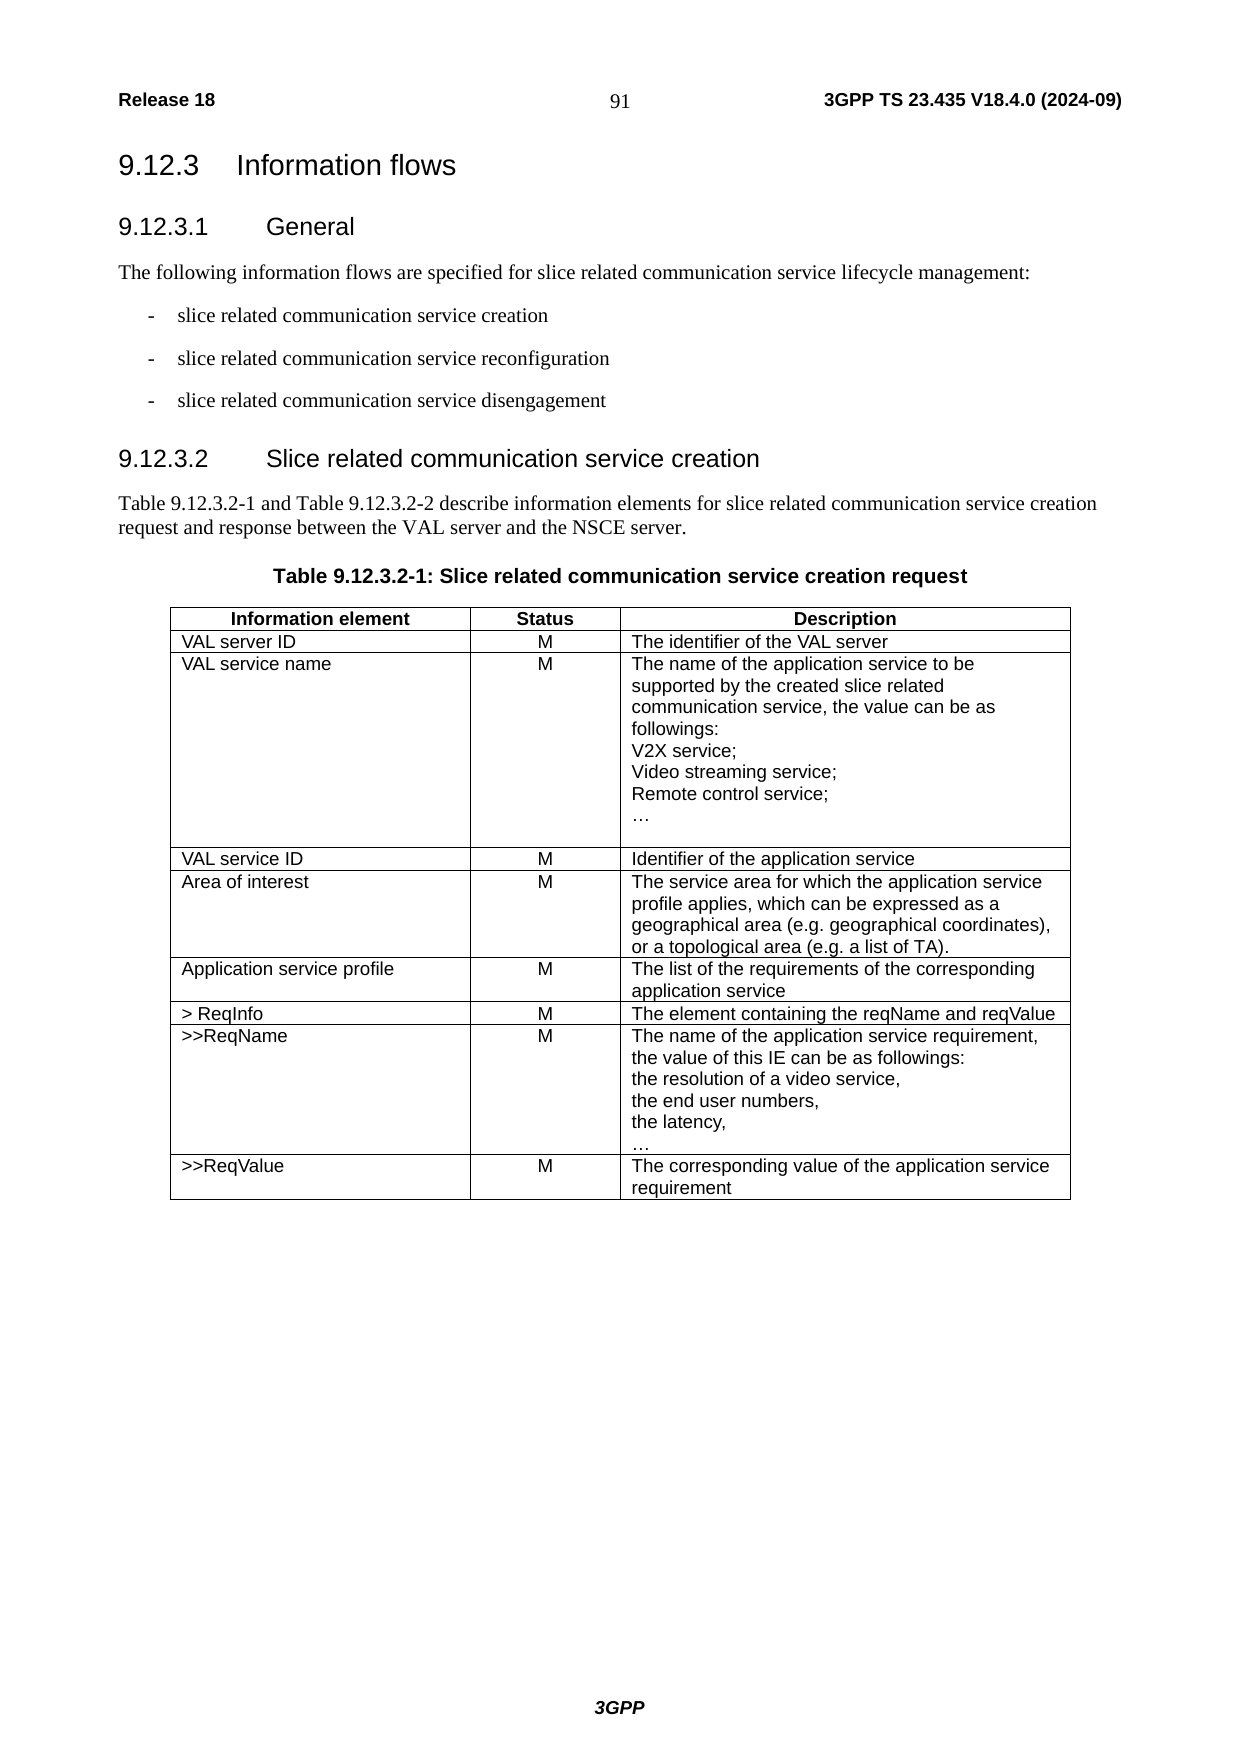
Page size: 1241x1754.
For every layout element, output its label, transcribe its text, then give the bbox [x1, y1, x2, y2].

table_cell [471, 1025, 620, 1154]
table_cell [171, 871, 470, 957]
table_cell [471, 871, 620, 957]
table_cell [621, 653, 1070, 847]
text - slice related communication service creation [148, 303, 1122, 327]
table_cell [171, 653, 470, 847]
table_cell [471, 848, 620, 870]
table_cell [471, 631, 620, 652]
text The following information flows are specified for slice related communication service lifecycle management: [118, 260, 1122, 284]
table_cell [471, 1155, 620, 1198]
text - slice related communication service disengagement [148, 388, 1122, 412]
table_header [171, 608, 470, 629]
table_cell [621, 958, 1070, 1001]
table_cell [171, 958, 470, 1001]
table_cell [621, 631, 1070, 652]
subtitle 9.12.3.2 Slice related communication service creation [118, 443, 1122, 472]
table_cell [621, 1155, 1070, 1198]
text - slice related communication service reconfiguration [148, 345, 1122, 369]
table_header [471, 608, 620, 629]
text Table 9.12.3.2-1: Slice related communication service creation request [118, 564, 1122, 588]
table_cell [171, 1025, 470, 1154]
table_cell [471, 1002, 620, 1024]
subtitle 9.12.3.1 General [118, 212, 1122, 241]
text Table 9.12.3.2-1 and Table 9.12.3.2-2 describe information elements for slice related communication service creation request and response between the VAL server and the NSCE server. [118, 491, 1122, 539]
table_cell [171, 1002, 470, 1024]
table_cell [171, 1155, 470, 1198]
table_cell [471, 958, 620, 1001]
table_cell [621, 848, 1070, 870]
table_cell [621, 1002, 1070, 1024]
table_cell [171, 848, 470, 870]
subtitle 9.12.3 Information flows [118, 147, 1122, 181]
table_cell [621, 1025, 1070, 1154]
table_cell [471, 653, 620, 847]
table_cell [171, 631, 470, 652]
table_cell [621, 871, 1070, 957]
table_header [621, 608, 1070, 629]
